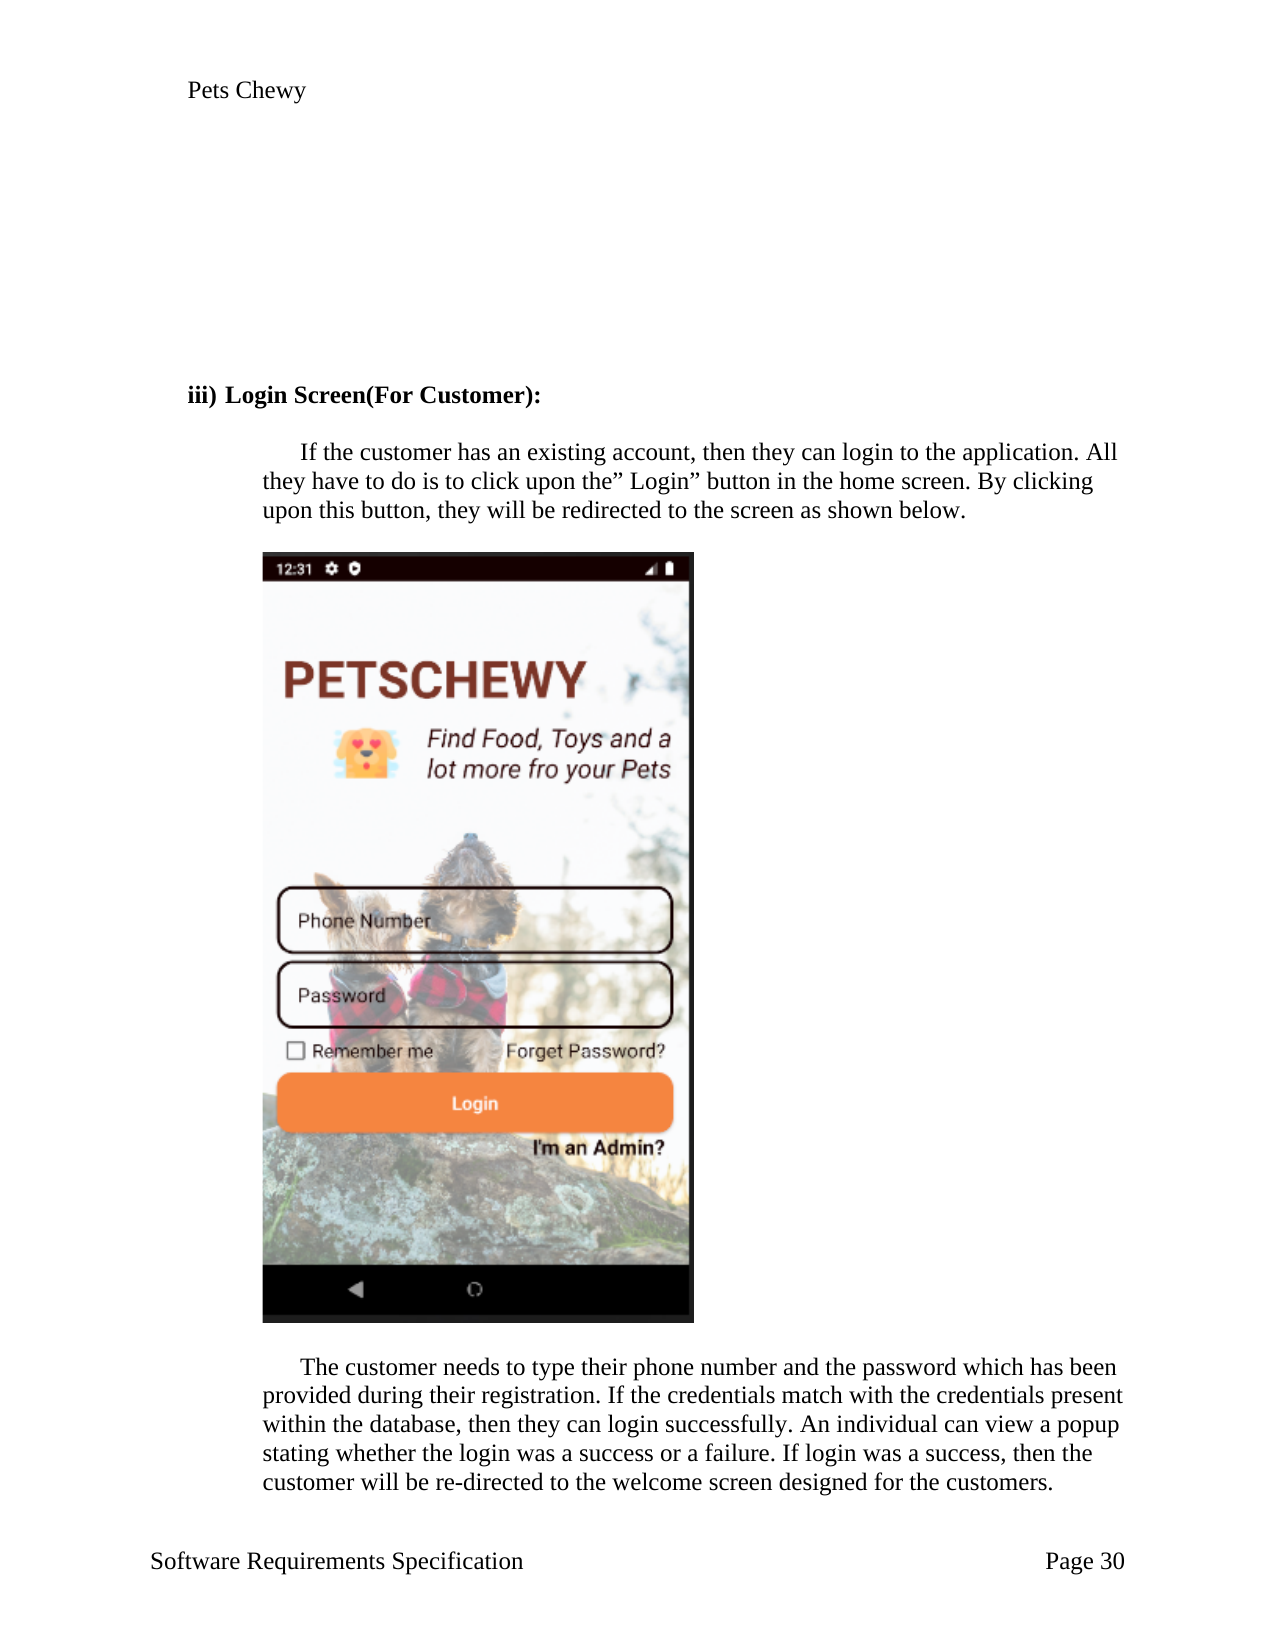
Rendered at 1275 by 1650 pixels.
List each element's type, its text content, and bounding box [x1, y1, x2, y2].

list Login Screen(For Customer): [187, 380, 1125, 409]
list The customer needs to type their phone number and the password which has been provided during their registration. If the credentials match with the credentials present within the database, then they can login successfully. An individual can view a popup stating whether the login was a success or a failure. If login was a success, then the customer will be re-directed to the welcome screen designed for the customers. [262, 1352, 1125, 1495]
picture [262, 552, 694, 1323]
list If the customer has an existing account, then they can login to the application. All they have to do is to click upon the” Login” button in the home screen. By clicking upon this button, they will be redirected to the screen as shown below. [262, 437, 1125, 524]
